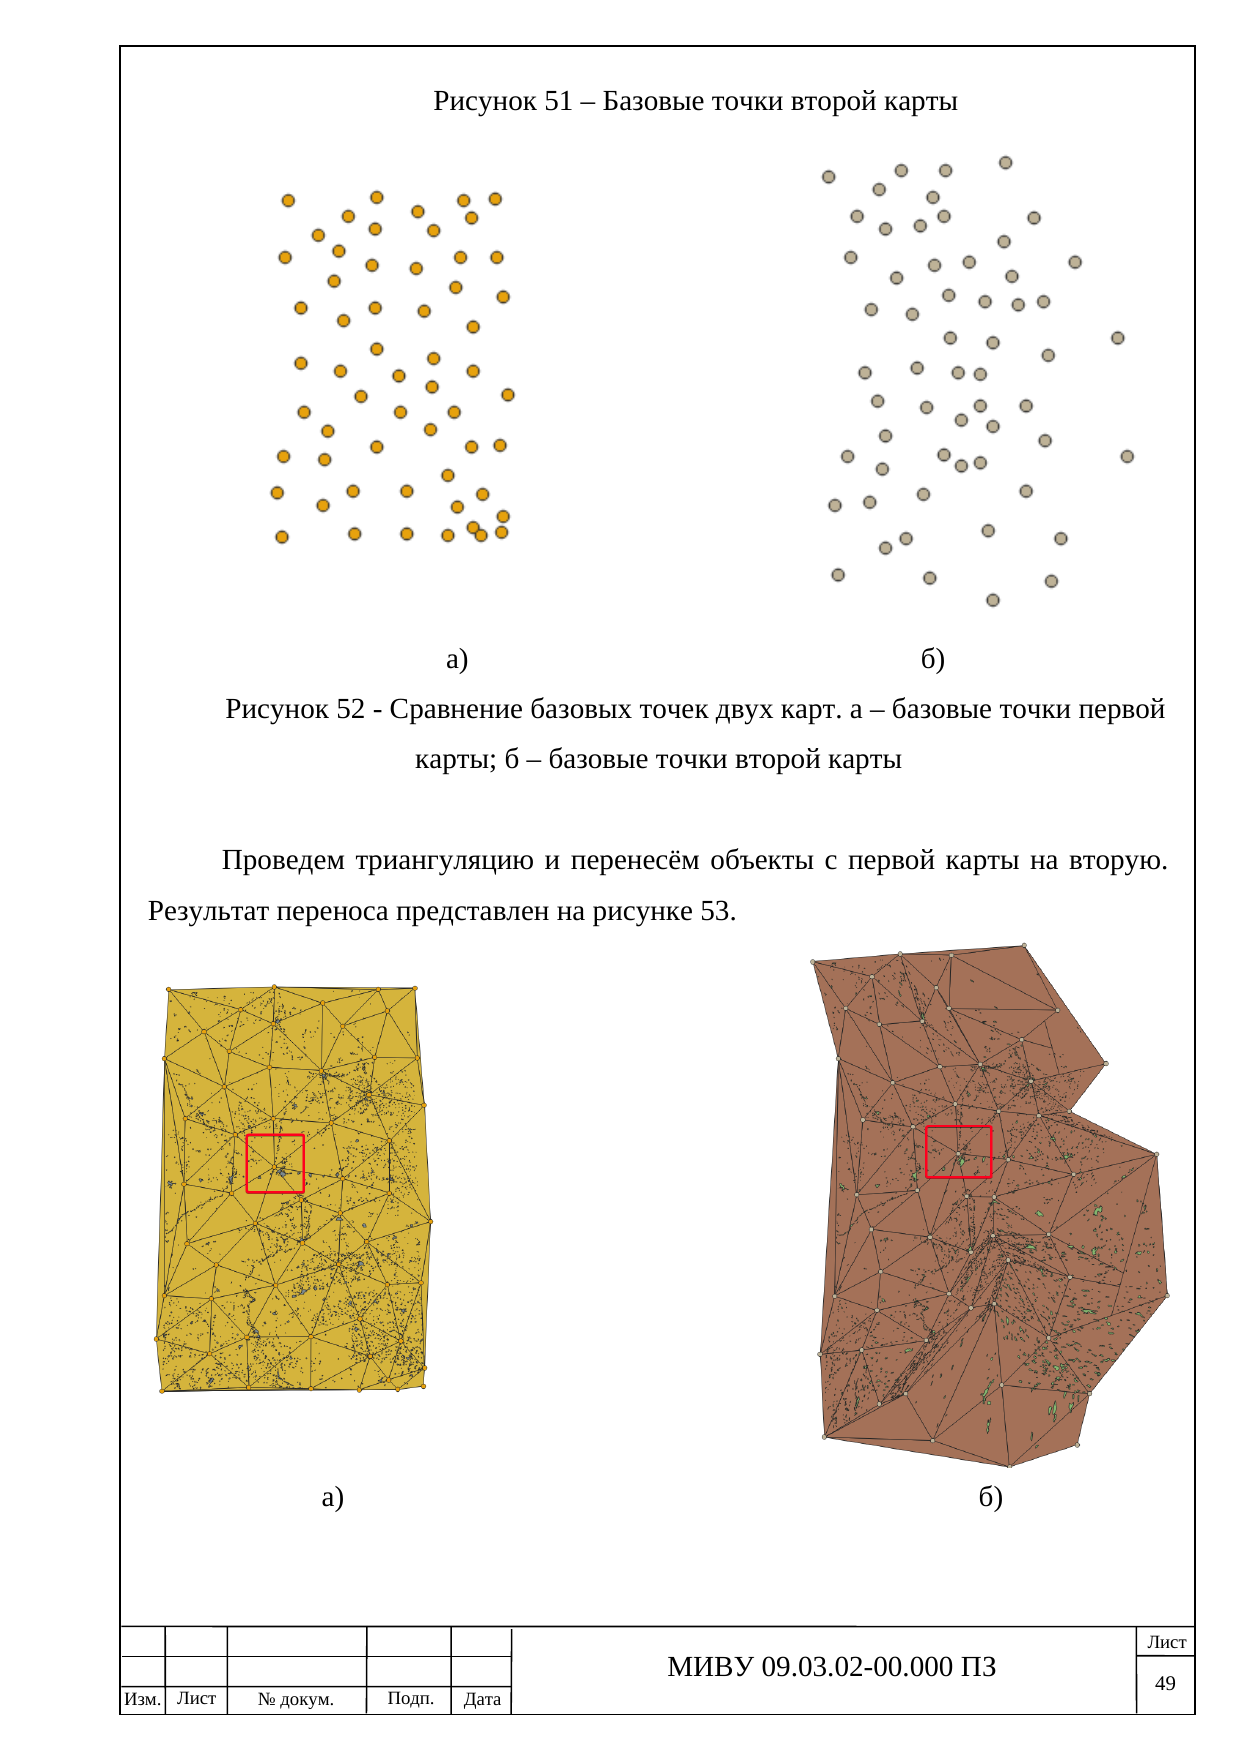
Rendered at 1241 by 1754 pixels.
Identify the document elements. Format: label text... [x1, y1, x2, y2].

text Рисунок 52 - Сравнение базовых точек двух карт. а – базовые точки первой карты; б – базовые точки второй карты [148, 691, 1169, 775]
text Проведем триангуляцию и перенесём объекты с первой карты на вторую. Результат переноса представлен на рисунке 53. [148, 842, 1169, 926]
text а) б) [148, 641, 1169, 674]
picture [246, 133, 1145, 629]
picture [147, 942, 1192, 1468]
text Рисунок 51 – Базовые точки второй карты [148, 83, 1169, 117]
text а) б) [148, 1479, 1169, 1513]
